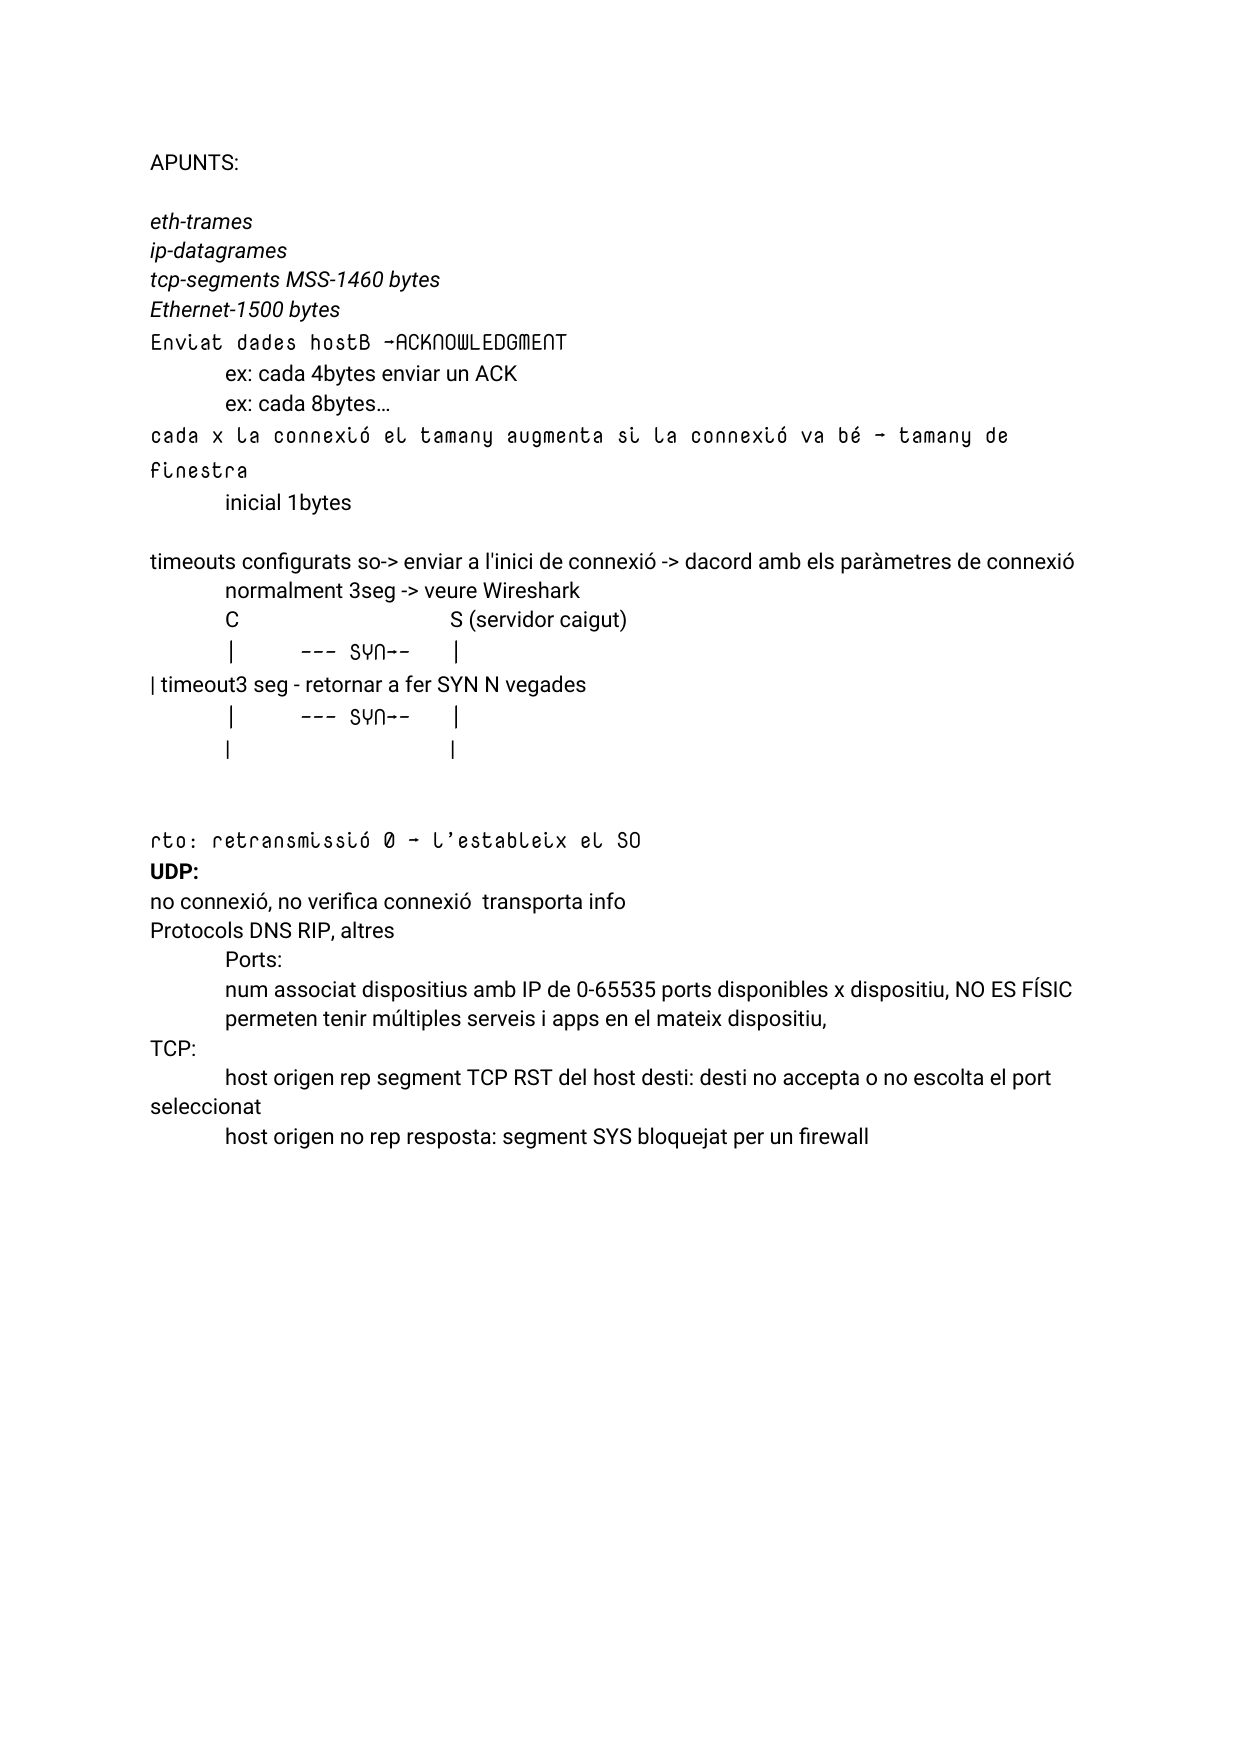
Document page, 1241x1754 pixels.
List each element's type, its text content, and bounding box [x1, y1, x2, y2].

text | timeout3 seg - retornar a fer SYN N vegades [150, 672, 1090, 697]
text no connexió, no verifica connexió transporta info [150, 889, 1090, 914]
text host origen rep segment TCP RST del host desti: desti no accepta o no escolta el port seleccionat [150, 1065, 1090, 1120]
text | | [150, 736, 1090, 762]
text inicial 1bytes [150, 490, 1090, 516]
text | --- SYN→- | [150, 637, 1090, 667]
text Protocols DNS RIP, altres [150, 918, 1090, 944]
text Ethernet-1500 bytes [150, 297, 1090, 322]
text timeouts configurats so-> enviar a l'inici de connexió -> dacord amb els paràmetres de connexió [150, 549, 1090, 574]
text TCP: [150, 1036, 1090, 1061]
text rto: retransmissió 0 → l’estableix el SO [150, 824, 1090, 855]
text tcp-segments MSS-1460 bytes [150, 267, 1090, 293]
text ex: cada 8bytes… [150, 391, 1090, 416]
text normalment 3seg -> veure Wireshark [150, 578, 1090, 604]
text | --- SYN→- | [150, 701, 1090, 732]
text ip-datagrames [150, 238, 1090, 264]
text C S (servidor caigut) [150, 607, 1090, 633]
text Enviat dades hostB →ACKNOWLEDGMENT [150, 326, 1090, 357]
text UDP: [150, 859, 1090, 885]
text cada x la connexió el tamany augmenta si la connexió va bé → tamany de finestra [150, 420, 1090, 486]
text permeten tenir múltiples serveis i apps en el mateix dispositiu, [150, 1006, 1090, 1032]
text eth-trames [150, 209, 1090, 234]
text APUNTS: [150, 150, 1090, 176]
text num associat dispositius amb IP de 0-65535 ports disponibles x dispositiu, NO ES FÍSIC [150, 977, 1090, 1002]
text ex: cada 4bytes enviar un ACK [150, 361, 1090, 387]
text host origen no rep resposta: segment SYS bloquejat per un firewall [150, 1124, 1090, 1149]
text Ports: [150, 947, 1090, 973]
